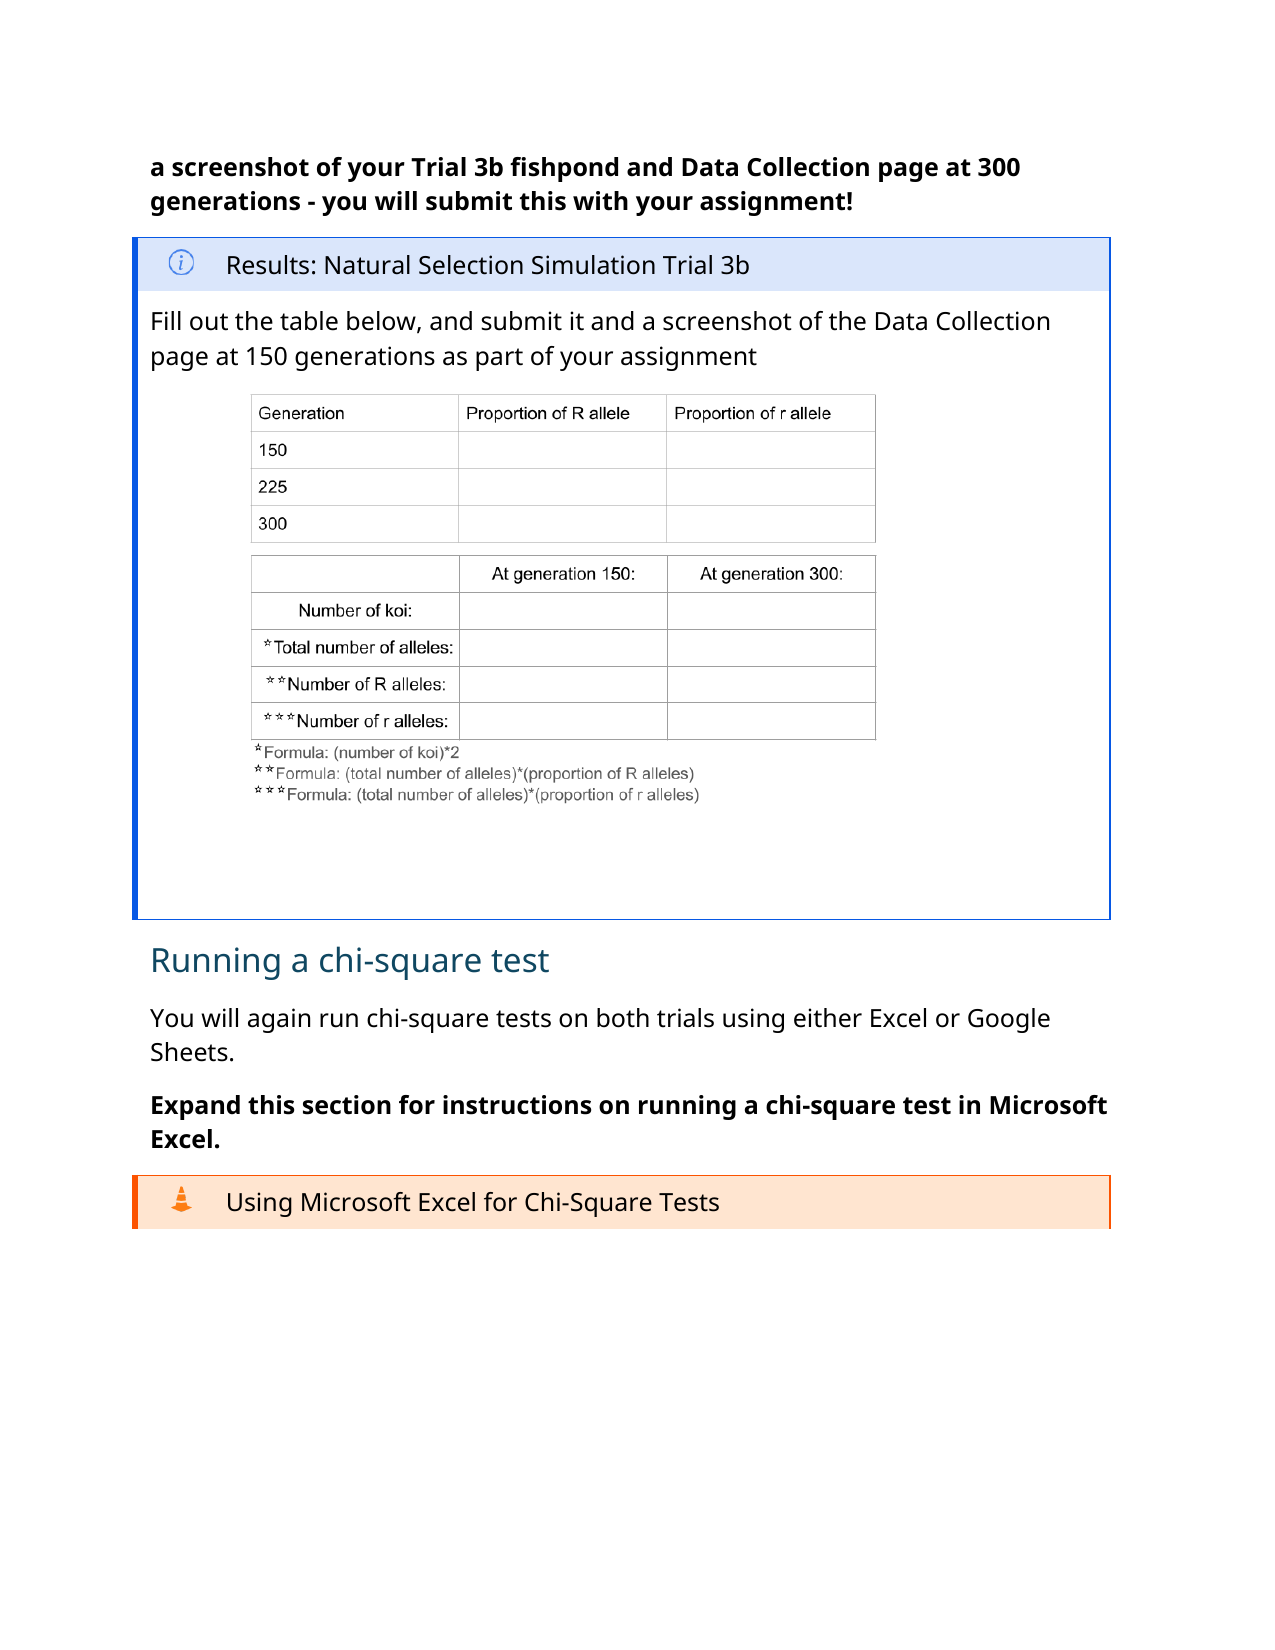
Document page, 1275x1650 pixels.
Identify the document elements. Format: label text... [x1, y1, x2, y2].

table_header Results: Natural Selection Simulation Trial 3b [138, 238, 1109, 291]
text Expand this section for instructions on running a chi-square test in Microsoft Excel. [150, 1088, 1125, 1156]
text You will again run chi-square tests on both trials using either Excel or Google Sheets. [150, 1001, 1125, 1069]
subtitle Running a chi-square test [150, 937, 1125, 982]
picture [168, 249, 194, 275]
picture [168, 391, 957, 834]
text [150, 150, 1125, 218]
picture [168, 1186, 194, 1212]
table_header Using Microsoft Excel for Chi-Square Tests [138, 1176, 1109, 1229]
table_cell Fill out the table below, and submit it and a screenshot of the Data Collection page at 150 generations as part of your assignment [138, 291, 1109, 919]
